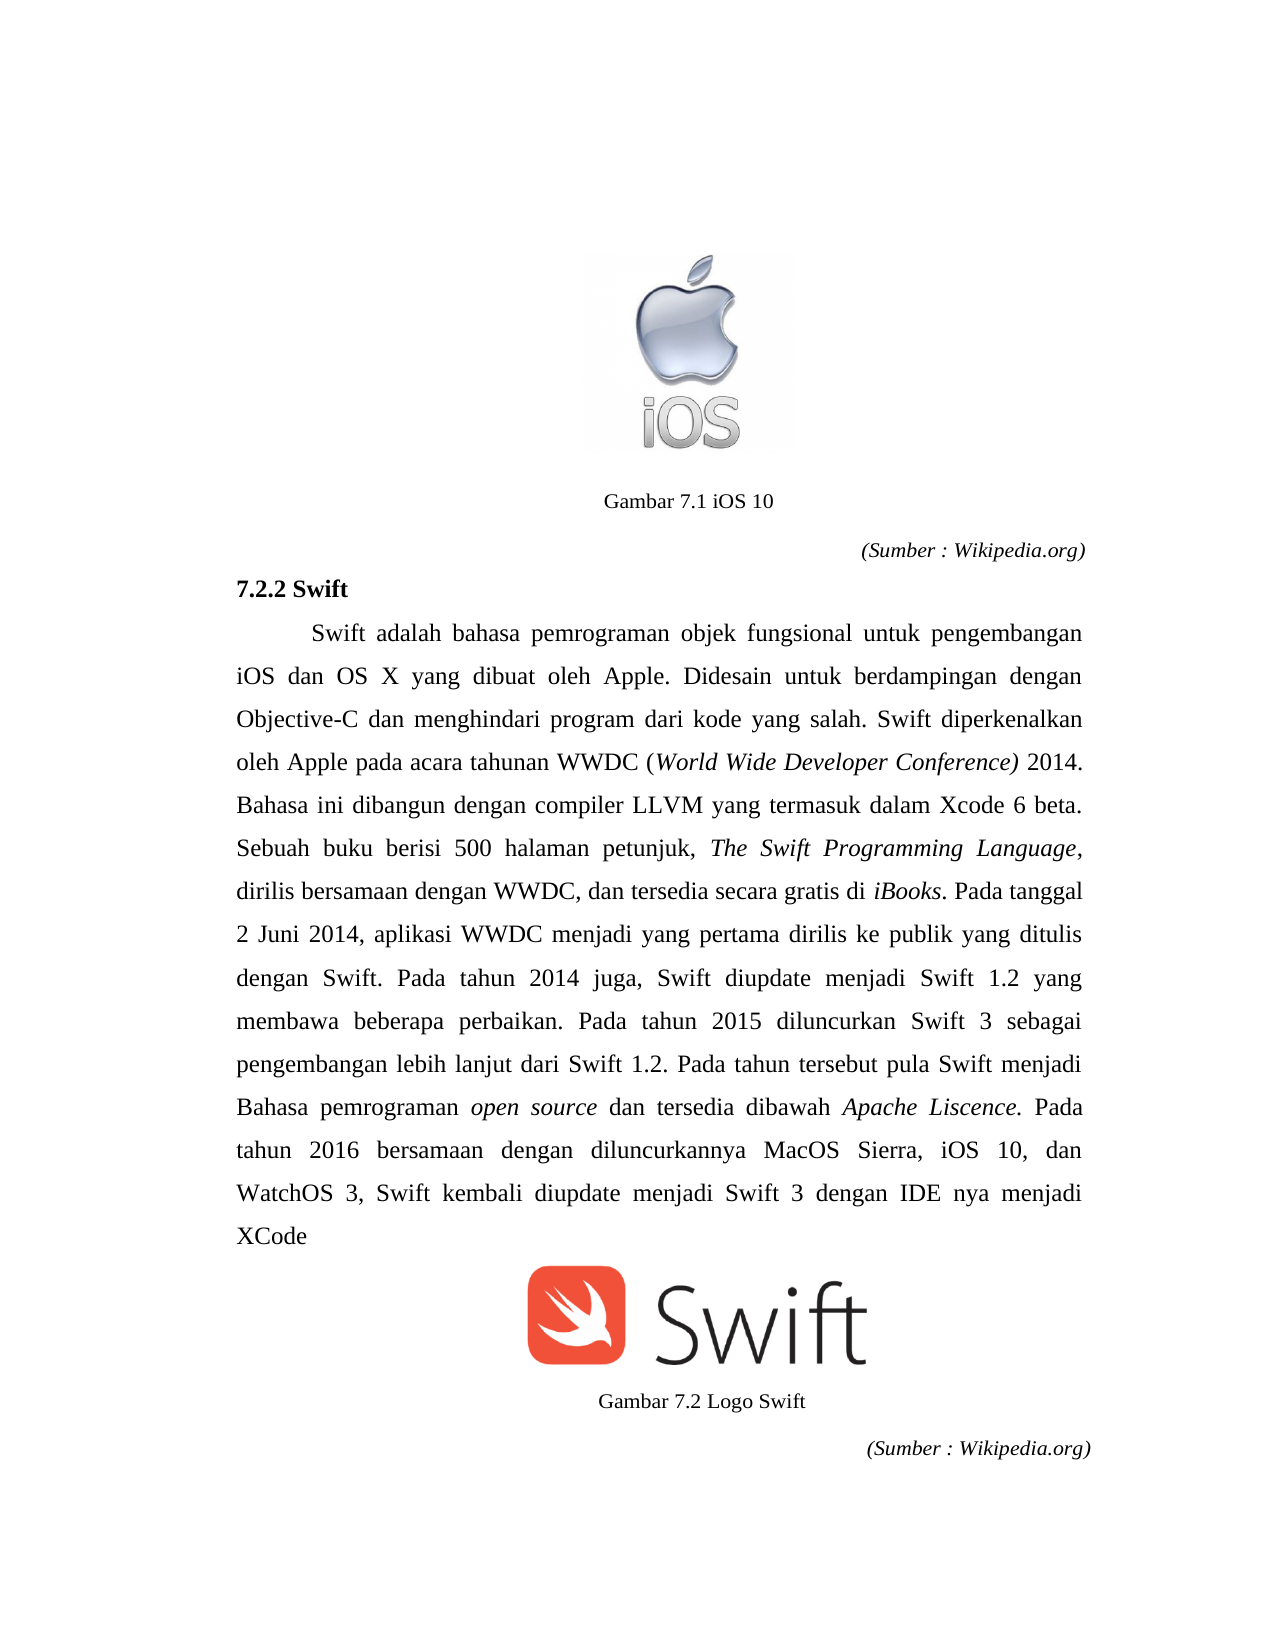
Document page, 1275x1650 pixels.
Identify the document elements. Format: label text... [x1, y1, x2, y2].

text (Sumber : Wikipedia.org) [236, 538, 1087, 562]
text Swift adalah bahasa pemrograman objek fungsional untuk pengembangan iOS dan OS X yang dibuat oleh Apple. Didesain untuk berdampingan dengan Objective-C dan menghindari program dari kode yang salah. Swift diperkenalkan oleh Apple pada acara tahunan WWDC (World Wide Developer Conference) 2014. Bahasa ini dibangun dengan compiler LLVM yang termasuk dalam Xcode 6 beta. Sebuah buku berisi 500 halaman petunjuk, The Swift Programming Language, dirilis bersamaan dengan WWDC, dan tersedia secara gratis di iBooks. Pada tanggal 2 Juni 2014, aplikasi WWDC menjadi yang pertama dirilis ke publik yang ditulis dengan Swift. Pada tahun 2014 juga, Swift diupdate menjadi Swift 1.2 yang membawa beberapa perbaikan. Pada tahun 2015 diluncurkan Swift 3 sebagai pengembangan lebih lanjut dari Swift 1.2. Pada tahun tersebut pula Swift menjadi Bahasa pemrograman open source dan tersedia dibawah Apache Liscence. Pada tahun 2016 bersamaan dengan diluncurkannya MacOS Sierra, iOS 10, dan WatchOS 3, Swift kembali diupdate menjadi Swift 3 dengan IDE nya menjadi XCode [236, 618, 1083, 1250]
text 7.2.2 Swift [236, 574, 1098, 603]
picture [581, 246, 796, 460]
text Gambar 7.1 iOS 10 [236, 489, 1093, 513]
text (Sumber : Wikipedia.org) [236, 1435, 1093, 1459]
picture [527, 1264, 868, 1365]
text Gambar 7.2 Logo Swift [236, 1389, 1093, 1413]
